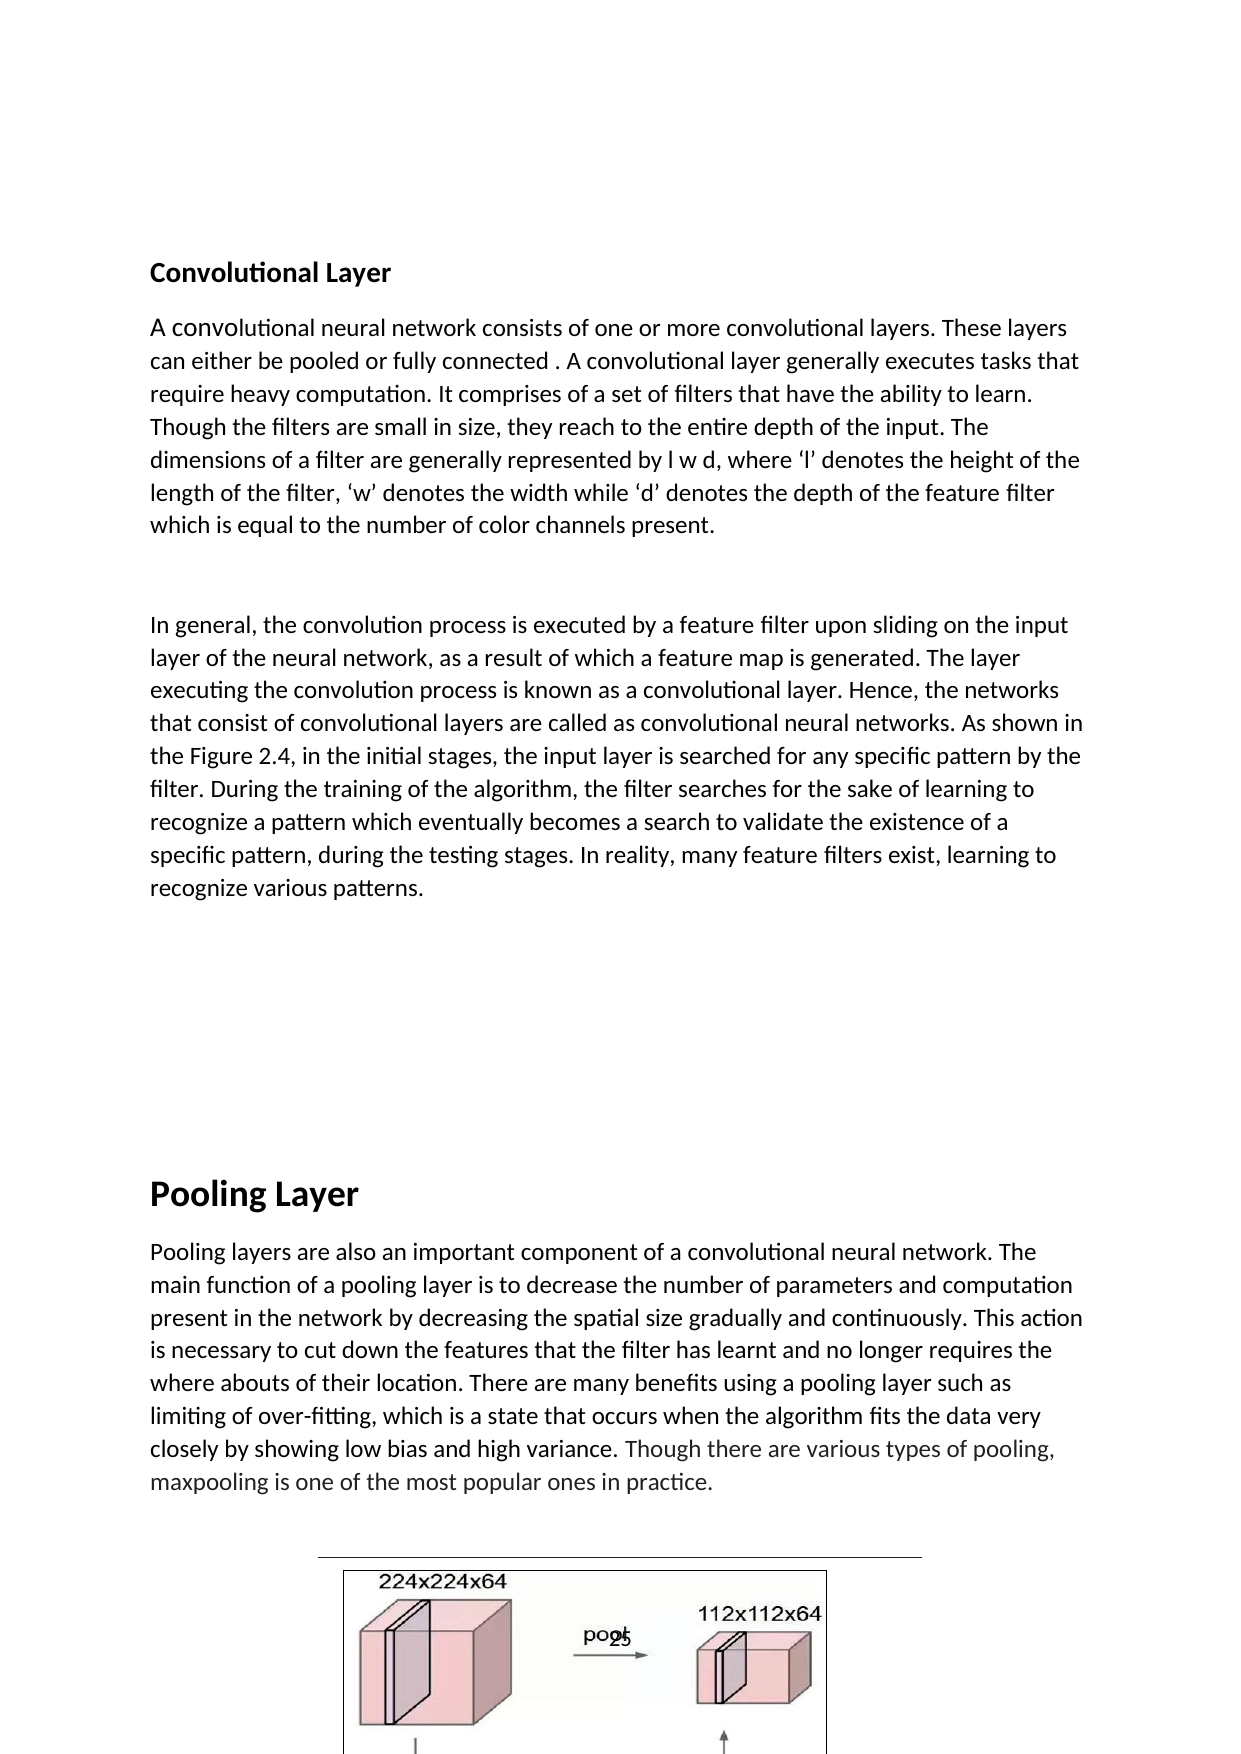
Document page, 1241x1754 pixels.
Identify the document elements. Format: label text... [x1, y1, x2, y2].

text Pooling Layer [150, 1170, 1090, 1216]
text A convolutional neural network consists of one or more convolutional layers. These layers can either be pooled or fully connected . A convolutional layer generally executes tasks that require heavy computation. It comprises of a set of ﬁlters that have the ability to learn. Though the ﬁlters are small in size, they reach to the entire depth of the input. The dimensions of a ﬁlter are generally represented by l w d, where ‘l’ denotes the height of the length of the ﬁlter, ‘w’ denotes the width while ‘d’ denotes the depth of the feature ﬁlter which is equal to the number of color channels present. [150, 310, 1090, 540]
picture [344, 1571, 826, 1754]
text In general, the convolution process is executed by a feature ﬁlter upon sliding on the input layer of the neural network, as a result of which a feature map is generated. The layer executing the convolution process is known as a convolutional layer. Hence, the networks that consist of convolutional layers are called as convolutional neural networks. As shown in the Figure 2.4, in the initial stages, the input layer is searched for any speciﬁc pattern by the ﬁlter. During the training of the algorithm, the ﬁlter searches for the sake of learning to recognize a pattern which eventually becomes a search to validate the existence of a speciﬁc pattern, during the testing stages. In reality, many feature ﬁlters exist, learning to recognize various patterns. [150, 609, 1090, 903]
text Pooling layers are also an important component of a convolutional neural network. The main function of a pooling layer is to decrease the number of parameters and computation present in the network by decreasing the spatial size gradually and continuously. This action is necessary to cut down the features that the ﬁlter has learnt and no longer requires the where abouts of their location. There are many beneﬁts using a pooling layer such as limiting of over-ﬁtting, which is a state that occurs when the algorithm ﬁts the data very closely by showing low bias and high variance. Though there are various types of pooling, maxpooling is one of the most popular ones in practice. [150, 1236, 1090, 1497]
text Convolutional Layer [150, 254, 1090, 290]
